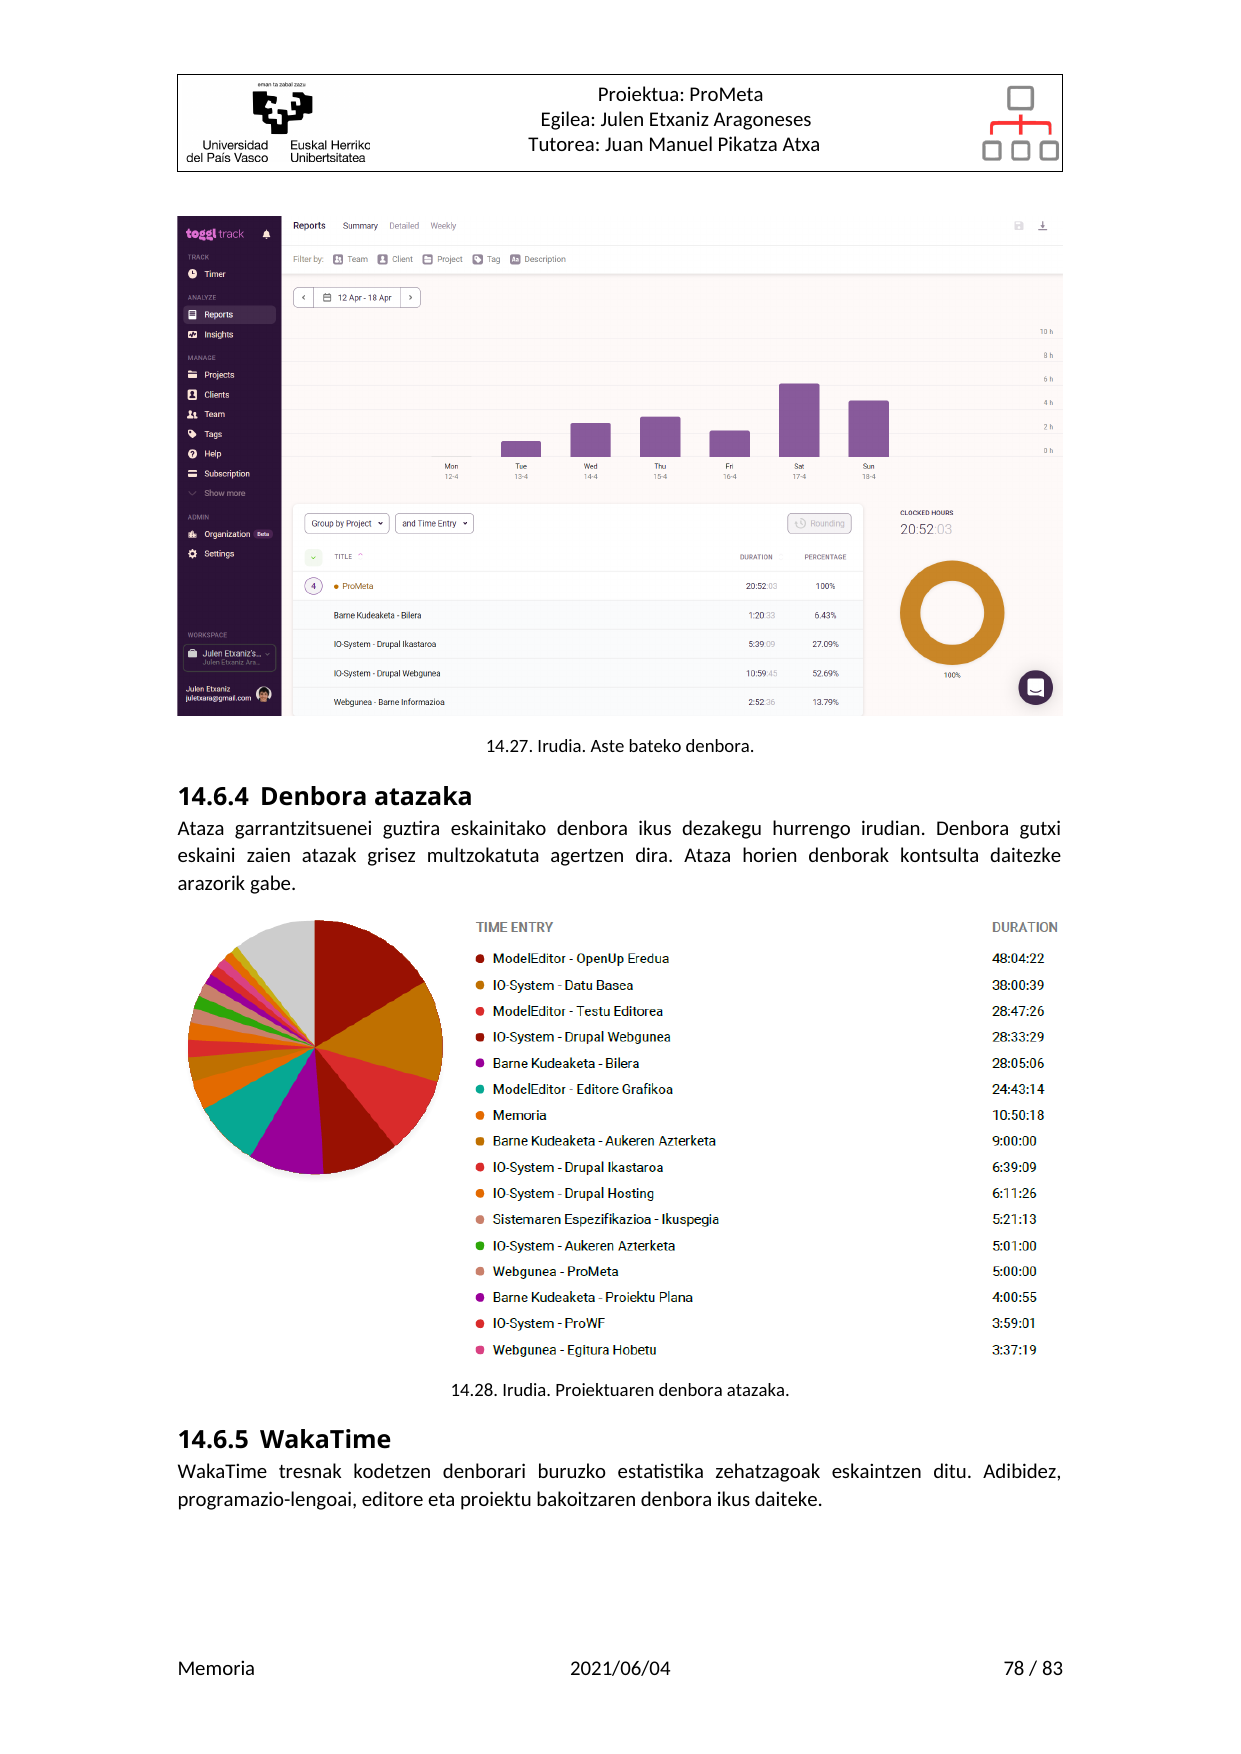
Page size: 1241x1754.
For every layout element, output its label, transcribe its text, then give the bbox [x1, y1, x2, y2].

subtitle Denbora atazaka [177, 778, 1063, 812]
picture [177, 216, 1063, 716]
subtitle WakaTime [177, 1422, 1063, 1456]
picture [182, 80, 370, 162]
picture [978, 80, 1060, 162]
text Ataza garrantzitsuenei guztira eskainitako denbora ikus dezakegu hurrengo irudian. Denbora gutxi eskaini zaien atazak grisez multzokatuta agertzen dira. Ataza horien denborak kontsulta daitezke arazorik gabe. [177, 815, 1063, 895]
picture [177, 913, 1063, 1360]
text WakaTime tresnak kodetzen denborari buruzko estatistika zehatzagoak eskaintzen ditu. Adibidez, programazio-lengoai, editore eta proiektu bakoitzaren denbora ikus daiteke. [177, 1459, 1063, 1512]
